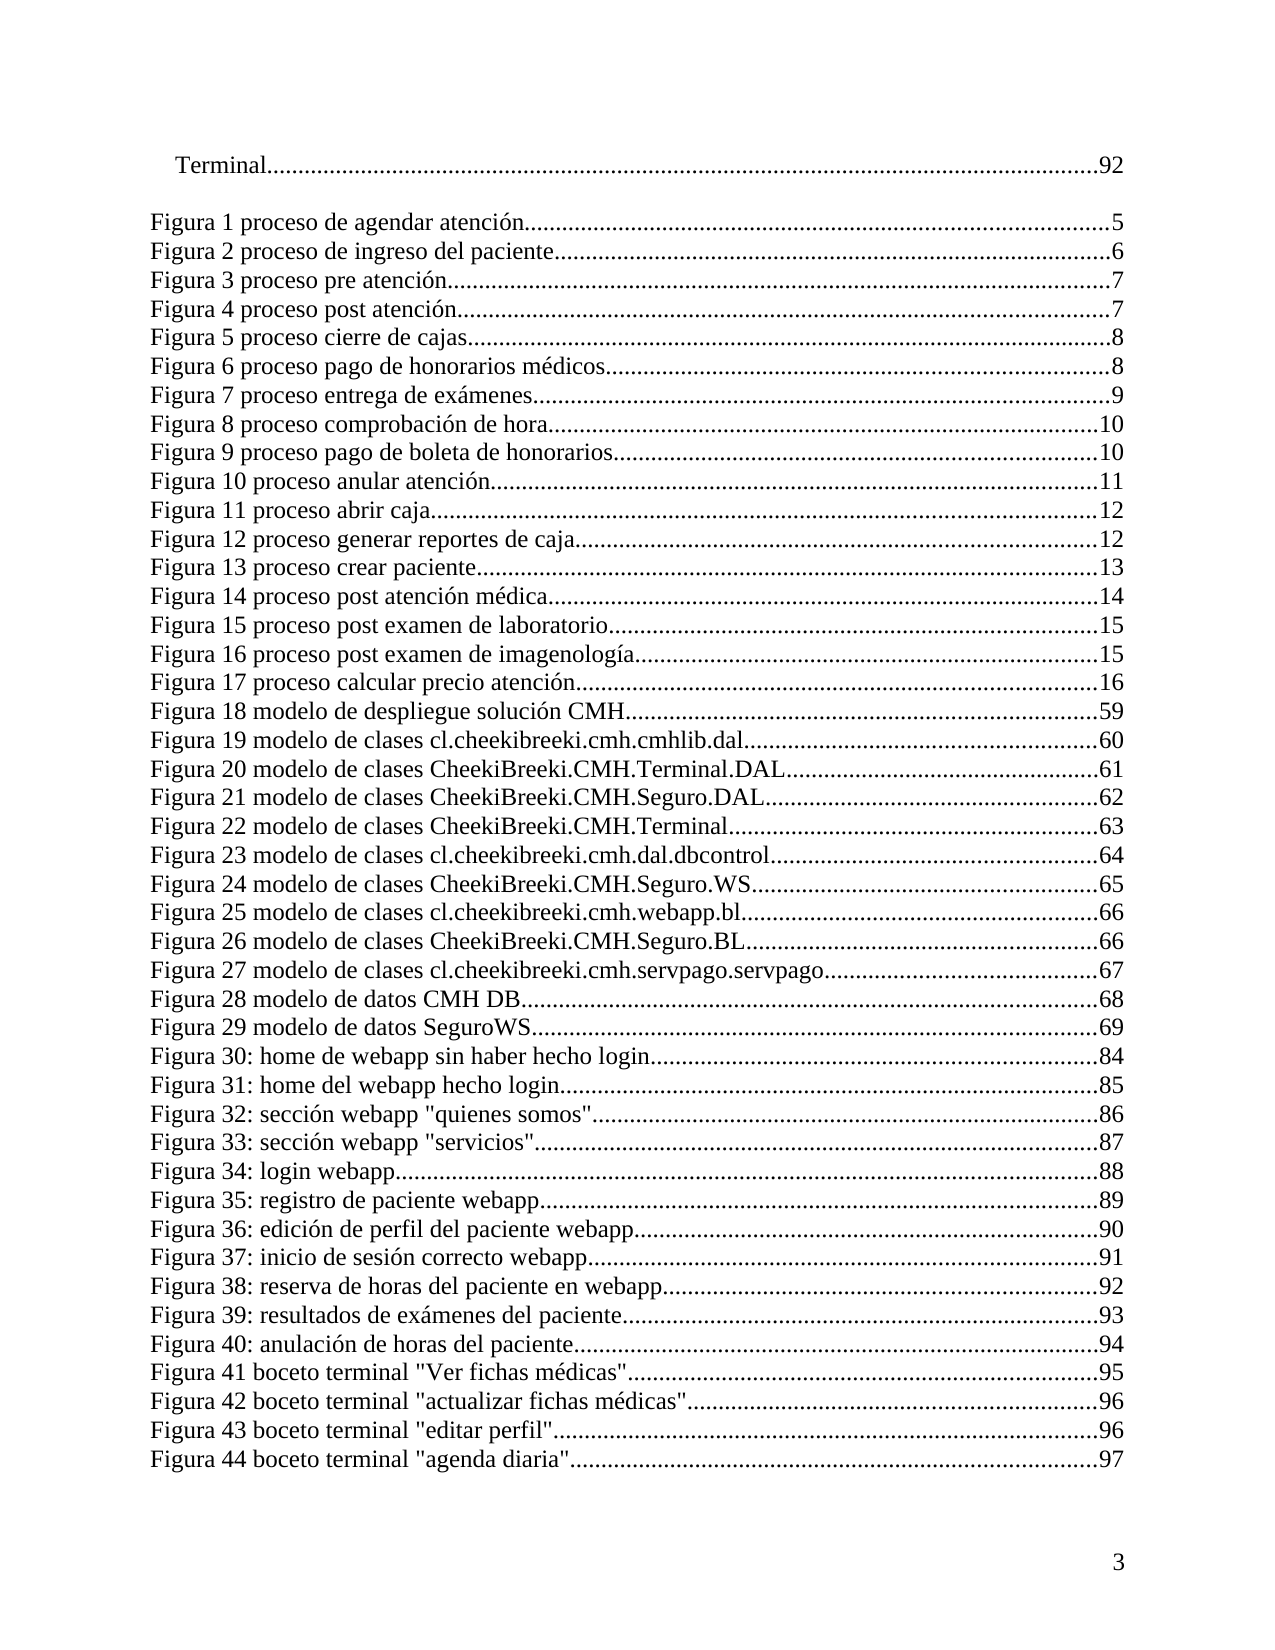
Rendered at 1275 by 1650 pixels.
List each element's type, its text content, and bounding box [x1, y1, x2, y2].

text Figura 44 boceto terminal "agenda diaria" 97 [150, 1444, 1125, 1472]
text Figura 28 modelo de datos CMH DB 68 [150, 984, 1125, 1012]
text Figura 26 modelo de clases CheekiBreeki.CMH.Seguro.BL 66 [150, 926, 1125, 955]
text Figura 42 boceto terminal "actualizar fichas médicas" 96 [150, 1386, 1125, 1415]
text Figura 13 proceso crear paciente 13 [150, 552, 1125, 581]
text Figura 38: reserva de horas del paciente en webapp 92 [150, 1271, 1125, 1300]
text Figura 43 boceto terminal "editar perfil" 96 [150, 1415, 1125, 1444]
text Figura 15 proceso post examen de laboratorio 15 [150, 610, 1125, 639]
text Figura 10 proceso anular atención 11 [150, 466, 1125, 495]
text Figura 33: sección webapp "servicios" 87 [150, 1127, 1125, 1156]
text Figura 8 proceso comprobación de hora 10 [150, 409, 1125, 437]
text Figura 12 proceso generar reportes de caja 12 [150, 524, 1125, 552]
text Figura 16 proceso post examen de imagenología 15 [150, 639, 1125, 667]
text Figura 32: sección webapp "quienes somos" 86 [150, 1099, 1125, 1127]
text Figura 39: resultados de exámenes del paciente 93 [150, 1300, 1125, 1329]
text Figura 17 proceso calcular precio atención 16 [150, 667, 1125, 696]
text Figura 5 proceso cierre de cajas 8 [150, 322, 1125, 351]
text Figura 27 modelo de clases cl.cheekibreeki.cmh.servpago.servpago 67 [150, 955, 1125, 984]
text Figura 19 modelo de clases cl.cheekibreeki.cmh.cmhlib.dal 60 [150, 725, 1125, 754]
text Figura 40: anulación de horas del paciente 94 [150, 1329, 1125, 1357]
text Figura 11 proceso abrir caja 12 [150, 495, 1125, 524]
text Figura 31: home del webapp hecho login 85 [150, 1070, 1125, 1099]
text Figura 14 proceso post atención médica 14 [150, 581, 1125, 610]
text Figura 34: login webapp 88 [150, 1156, 1125, 1185]
text Figura 3 proceso pre atención 7 [150, 265, 1125, 294]
text Figura 4 proceso post atención 7 [150, 294, 1125, 322]
text Figura 9 proceso pago de boleta de honorarios 10 [150, 437, 1125, 466]
text Figura 37: inicio de sesión correcto webapp 91 [150, 1242, 1125, 1271]
text Figura 30: home de webapp sin haber hecho login 84 [150, 1041, 1125, 1070]
text Figura 41 boceto terminal "Ver fichas médicas" 95 [150, 1357, 1125, 1386]
text Figura 25 modelo de clases cl.cheekibreeki.cmh.webapp.bl 66 [150, 897, 1125, 926]
text Figura 7 proceso entrega de exámenes 9 [150, 380, 1125, 409]
text Terminal 92 [175, 150, 1125, 179]
text Figura 24 modelo de clases CheekiBreeki.CMH.Seguro.WS 65 [150, 869, 1125, 897]
text Figura 18 modelo de despliegue solución CMH 59 [150, 696, 1125, 725]
text Figura 29 modelo de datos SeguroWS 69 [150, 1012, 1125, 1041]
text Figura 6 proceso pago de honorarios médicos 8 [150, 351, 1125, 380]
text Figura 20 modelo de clases CheekiBreeki.CMH.Terminal.DAL 61 [150, 754, 1125, 782]
text Figura 23 modelo de clases cl.cheekibreeki.cmh.dal.dbcontrol 64 [150, 840, 1125, 869]
text Figura 35: registro de paciente webapp 89 [150, 1185, 1125, 1214]
text Figura 22 modelo de clases CheekiBreeki.CMH.Terminal. 63 [150, 811, 1125, 840]
text Figura 36: edición de perfil del paciente webapp 90 [150, 1214, 1125, 1242]
text Figura 21 modelo de clases CheekiBreeki.CMH.Seguro.DAL 62 [150, 782, 1125, 811]
text Figura 2 proceso de ingreso del paciente 6 [150, 236, 1125, 265]
text Figura 1 proceso de agendar atención 5 [150, 207, 1125, 236]
